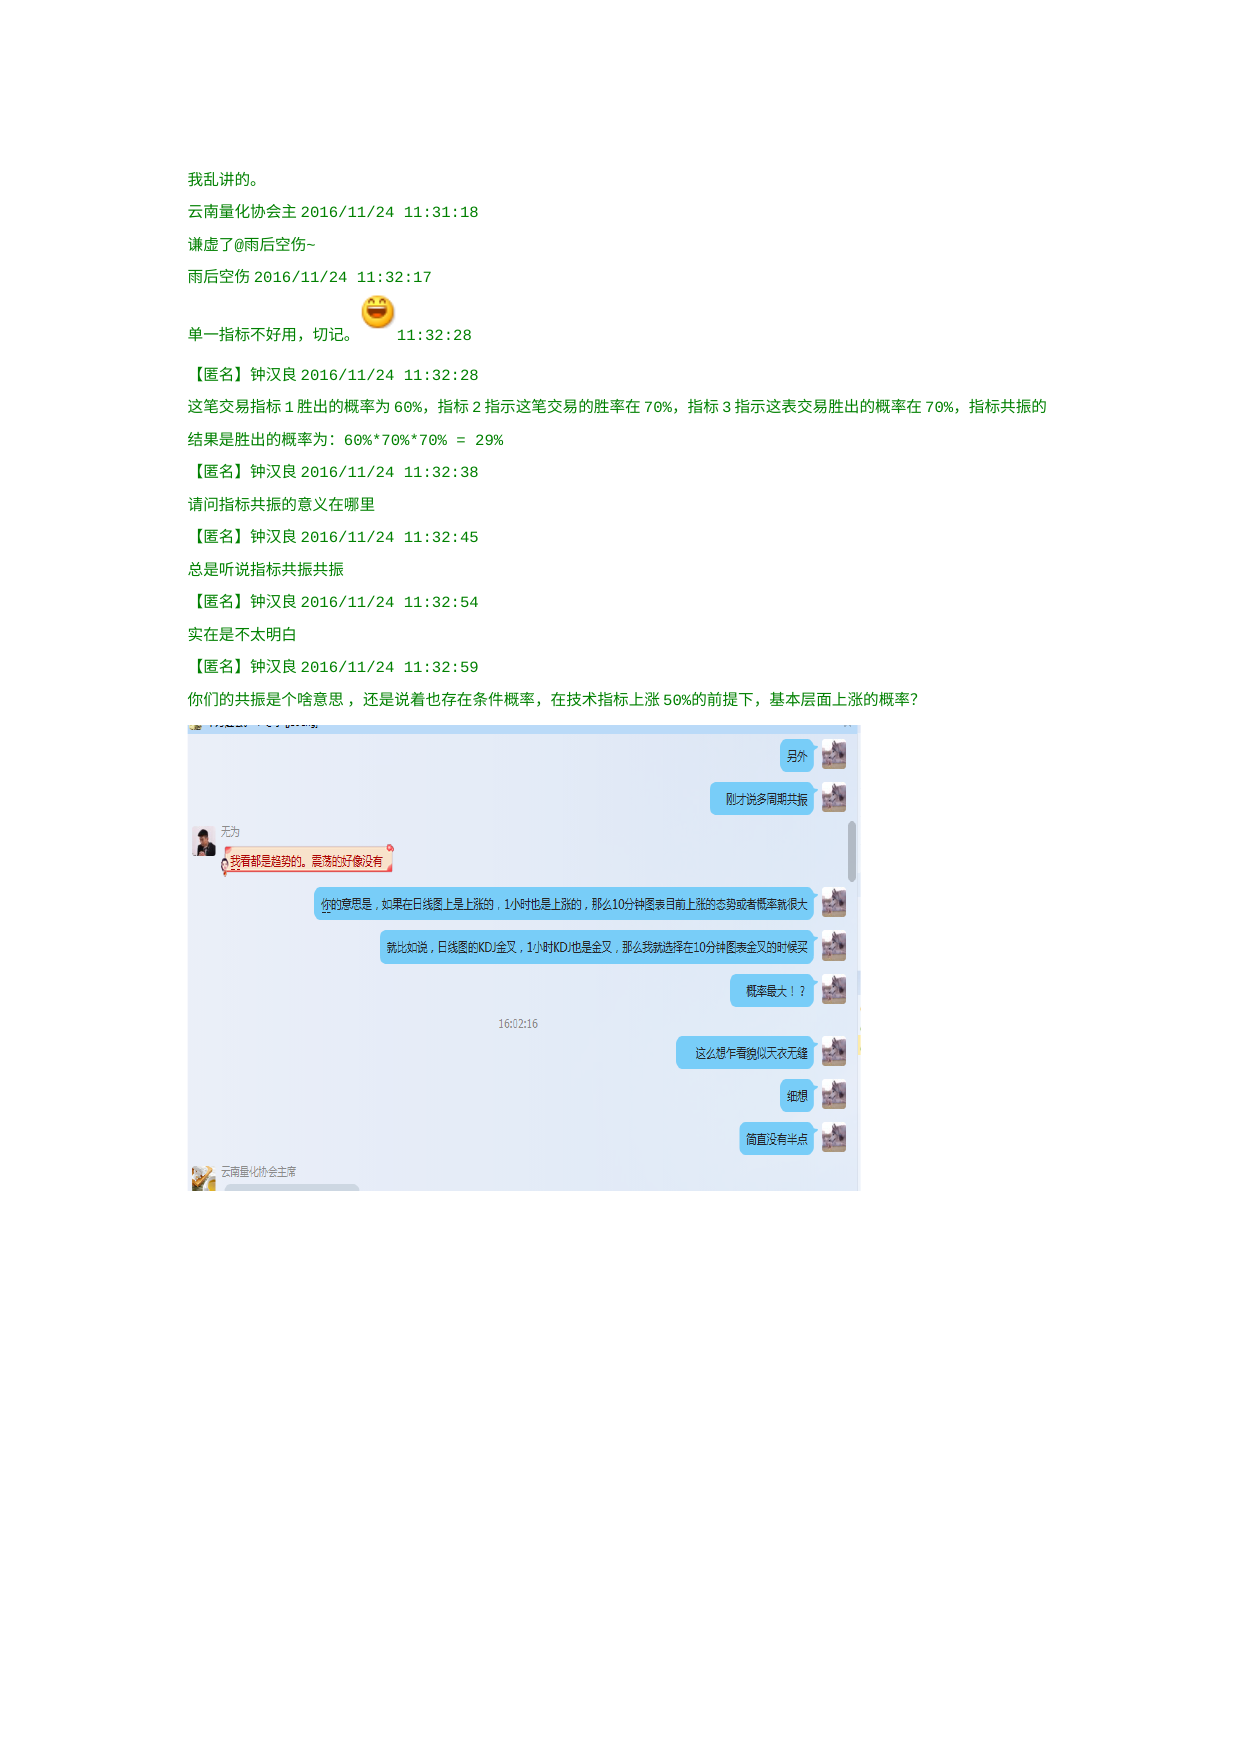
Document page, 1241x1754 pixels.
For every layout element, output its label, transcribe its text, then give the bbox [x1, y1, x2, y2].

picture [359, 292, 397, 330]
text 单一指标不好用，切记。11:32:28 【匿名】钟汉良 2016/11/24 11:32:28 这笔交易指标1胜出的概率为60%，指标2指示这笔交易的胜率在70%，指标3指示这表交易胜出的概率在70%，指标共振的结果是胜出的概率为：60%*70%*70% = 29% 【匿名】钟汉良 2016/11/24 11:32:38 请问指标共振的意义在哪里 【匿名】钟汉良 2016/11/24 11:32:45 总是听说指标共振共振 【匿名】钟汉良 2016/11/24 11:32:54 实在是不太明白 【匿名】钟汉良 2016/11/24 11:32:59 你们的共振是个啥意思 ，还是说着也存在条件概率，在技术指标上涨50%的前提下，基本层面上涨的概率？ [187, 292, 1053, 714]
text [187, 162, 1053, 292]
picture [187, 725, 861, 1191]
